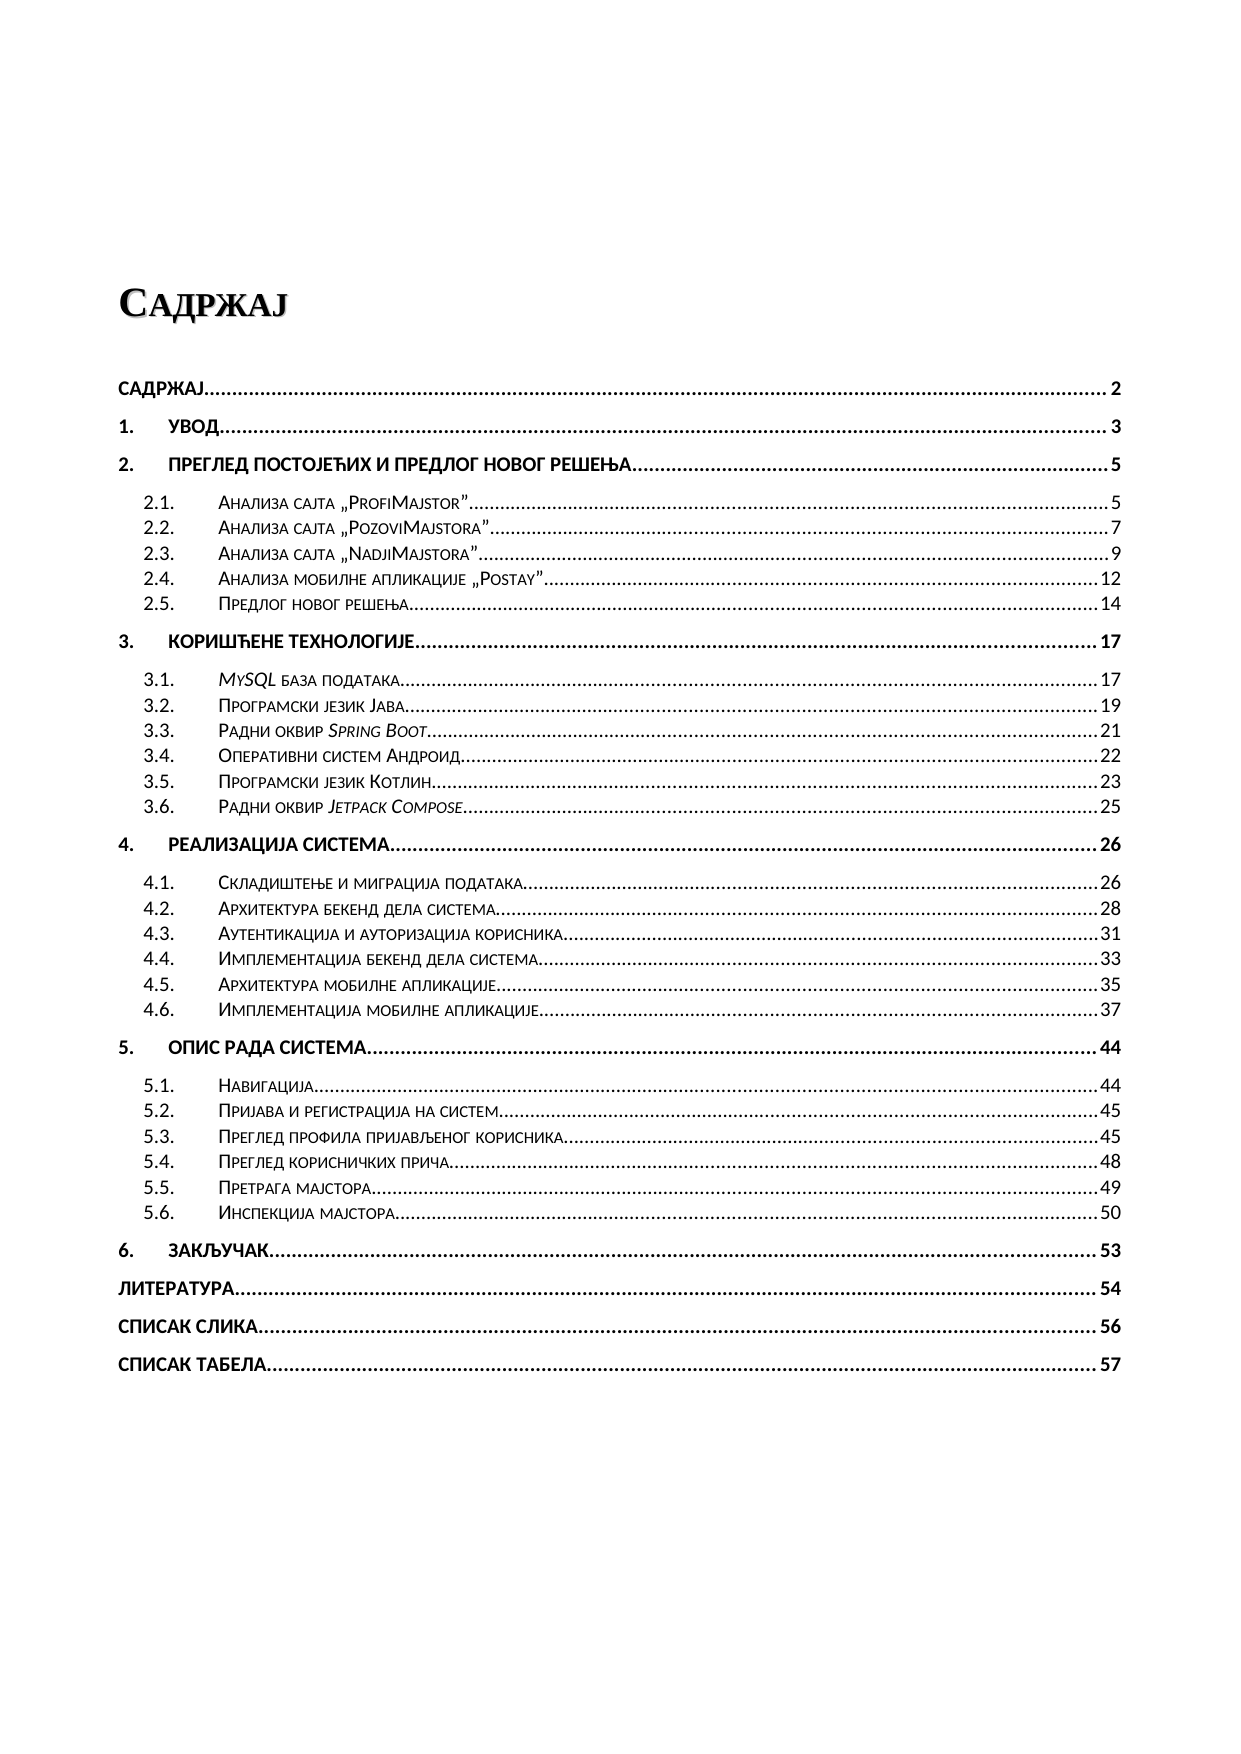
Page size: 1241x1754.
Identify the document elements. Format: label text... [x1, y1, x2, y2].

text 5.4. Преглед корисничких прича 48 [143, 1148, 1122, 1174]
text Садржај [118, 277, 1122, 325]
text 2.1. Анализа сајта „ProfiMajstor” 5 [143, 489, 1122, 514]
text 3.1. MySQL база података 17 [143, 666, 1122, 692]
text Литература 54 [118, 1275, 1122, 1301]
text 4.5. Архитектура мобилне апликације 35 [143, 971, 1122, 996]
text 2. Преглед постојећих и предлог новог решења 5 [118, 451, 1122, 476]
text 5.2. Пријава и регистрација на систем 45 [143, 1098, 1122, 1123]
text 4. Реализација система 26 [118, 831, 1122, 857]
text 2.4. Анализа мобилне апликације „Postay” 12 [143, 565, 1122, 591]
text 3.2. Програмски језик Јава 19 [143, 692, 1122, 717]
text 5.1. Навигација 44 [143, 1072, 1122, 1098]
text 3.5. Програмски језик Котлин 23 [143, 768, 1122, 793]
text Садржај 2 [118, 375, 1122, 401]
text 4.2. Архитектура бекенд дела система 28 [143, 895, 1122, 920]
text 2.5. Предлог новог решења 14 [143, 591, 1122, 616]
text 4.1. Складиштење и миграција података 26 [143, 869, 1122, 895]
text 3.6. Радни оквир Jetpack Compose 25 [143, 793, 1122, 819]
text 4.3. Аутентикација и ауторизација корисника 31 [143, 920, 1122, 946]
text 5.5. Претрага мајстора 49 [143, 1174, 1122, 1199]
text 3.4. Оперативни систем Андроид 22 [143, 743, 1122, 768]
text Списак слика 56 [118, 1313, 1122, 1338]
text 5. Опис рада система 44 [118, 1034, 1122, 1060]
text Списак табела 57 [118, 1351, 1122, 1376]
text 1. Увод 3 [118, 413, 1122, 438]
text 2.2. Анализа сајта „PozoviMajstora” 7 [143, 514, 1122, 540]
text 6. Закључак 53 [118, 1237, 1122, 1263]
text 5.6. Инспекција мајстора 50 [143, 1199, 1122, 1225]
text 4.6. Имплементација мобилне апликације 37 [143, 996, 1122, 1022]
text 3. Коришћене технологије 17 [118, 628, 1122, 654]
text 4.4. Имплементација бекенд дела система 33 [143, 946, 1122, 971]
text 5.3. Преглед профила пријављеног корисника 45 [143, 1123, 1122, 1148]
text 2.3. Анализа сајта „NadjiMajstora” 9 [143, 540, 1122, 565]
text 3.3. Радни оквир Spring Boot 21 [143, 717, 1122, 743]
